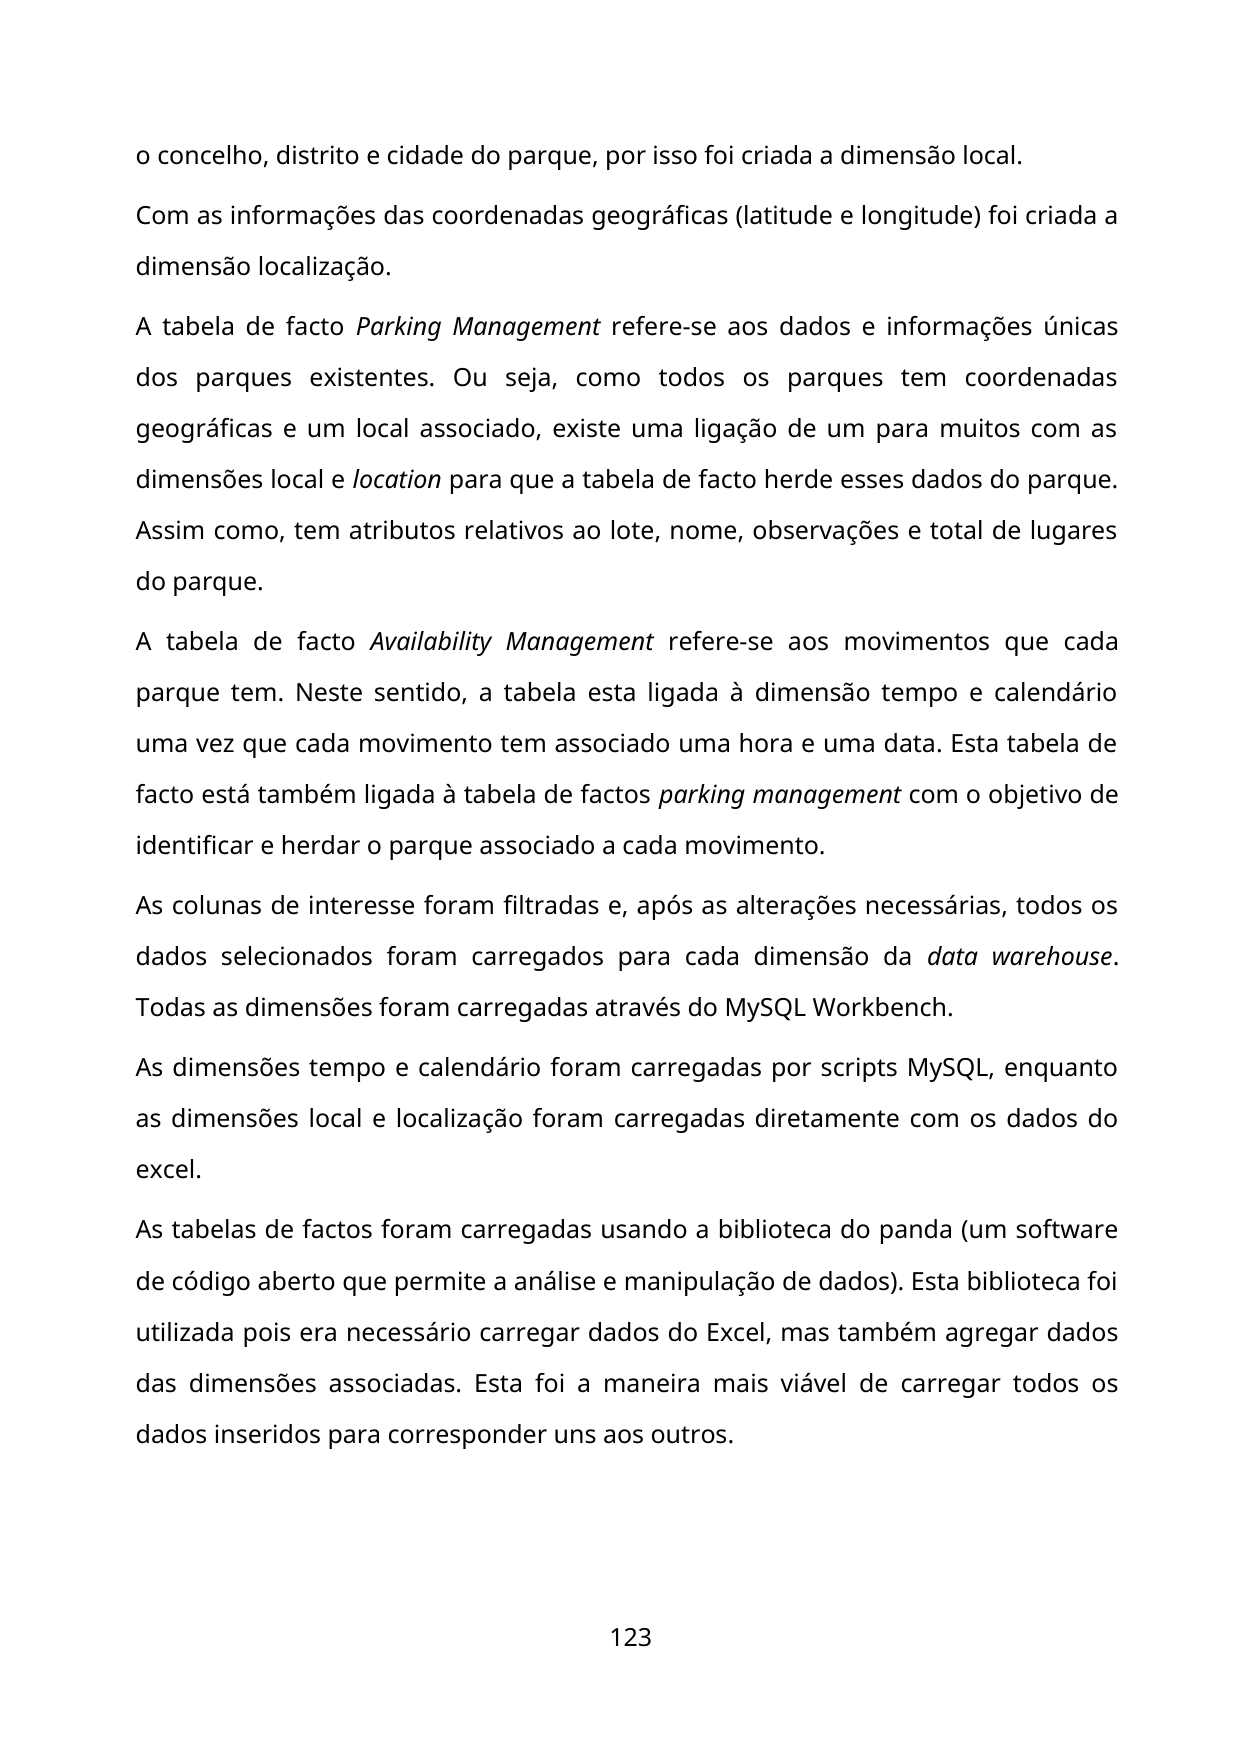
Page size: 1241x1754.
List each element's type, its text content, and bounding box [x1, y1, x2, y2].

text A tabela de facto Parking Management refere-se aos dados e informações únicas dos parques existentes. Ou seja, como todos os parques tem coordenadas geográficas e um local associado, existe uma ligação de um para muitos com as dimensões local e location para que a tabela de facto herde esses dados do parque. Assim como, tem atributos relativos ao lote, nome, observações e total de lugares do parque. [135, 308, 1119, 598]
text As colunas de interesse foram filtradas e, após as alterações necessárias, todos os dados selecionados foram carregados para cada dimensão da data warehouse. Todas as dimensões foram carregadas através do MySQL Workbench. [135, 888, 1119, 1024]
text A tabela de facto Availability Management refere-se aos movimentos que cada parque tem. Neste sentido, a tabela esta ligada à dimensão tempo e calendário uma vez que cada movimento tem associado uma hora e uma data. Esta tabela de facto está também ligada à tabela de factos parking management com o objetivo de identificar e herdar o parque associado a cada movimento. [135, 624, 1119, 862]
text Com as informações das coordenadas geográficas (latitude e longitude) foi criada a dimensão localização. [135, 197, 1119, 283]
text As dimensões tempo e calendário foram carregadas por scripts MySQL, enquanto as dimensões local e localização foram carregadas diretamente com os dados do excel. [135, 1050, 1119, 1186]
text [135, 137, 1119, 172]
text As tabelas de factos foram carregadas usando a biblioteca do panda (um software de código aberto que permite a análise e manipulação de dados). Esta biblioteca foi utilizada pois era necessário carregar dados do Excel, mas também agregar dados das dimensões associadas. Esta foi a maneira mais viável de carregar todos os dados inseridos para corresponder uns aos outros. [135, 1212, 1119, 1450]
